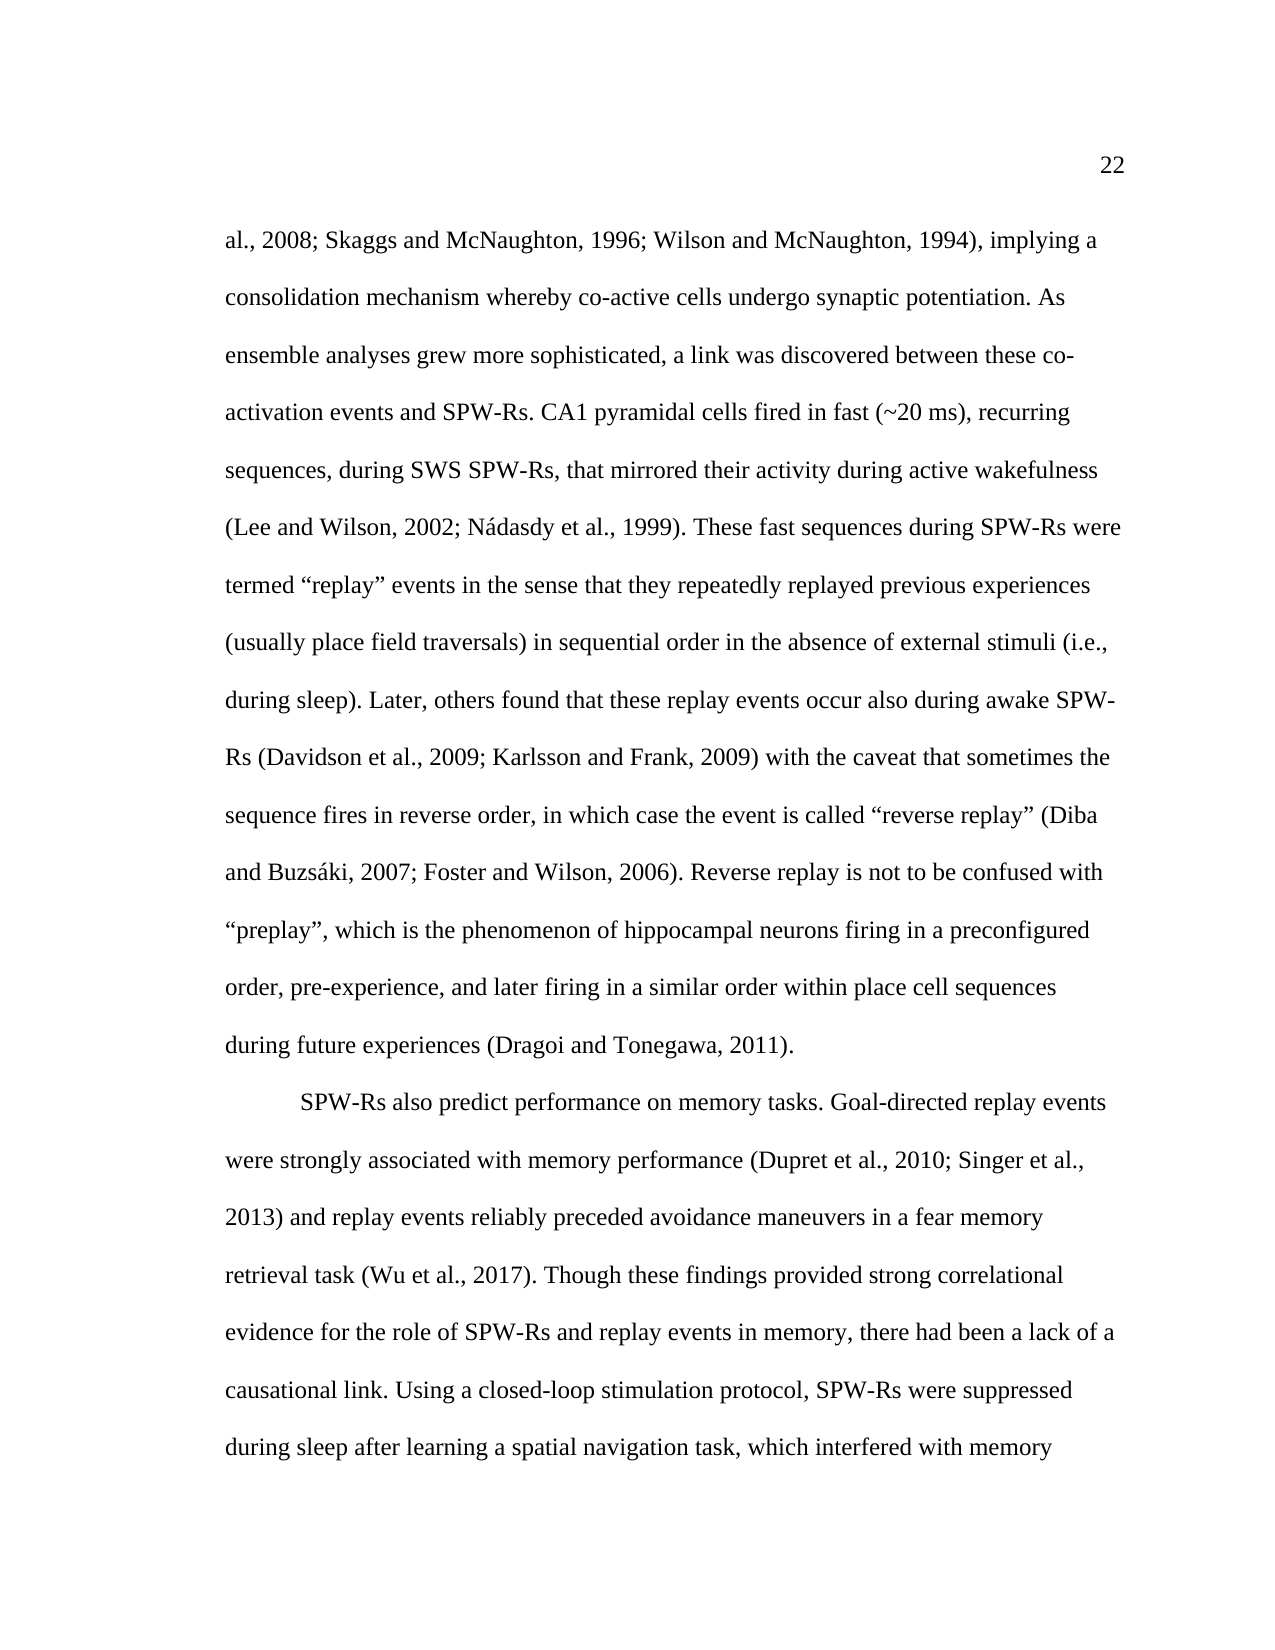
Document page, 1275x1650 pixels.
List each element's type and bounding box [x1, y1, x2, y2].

text [225, 225, 1125, 1059]
text [225, 1087, 1125, 1461]
